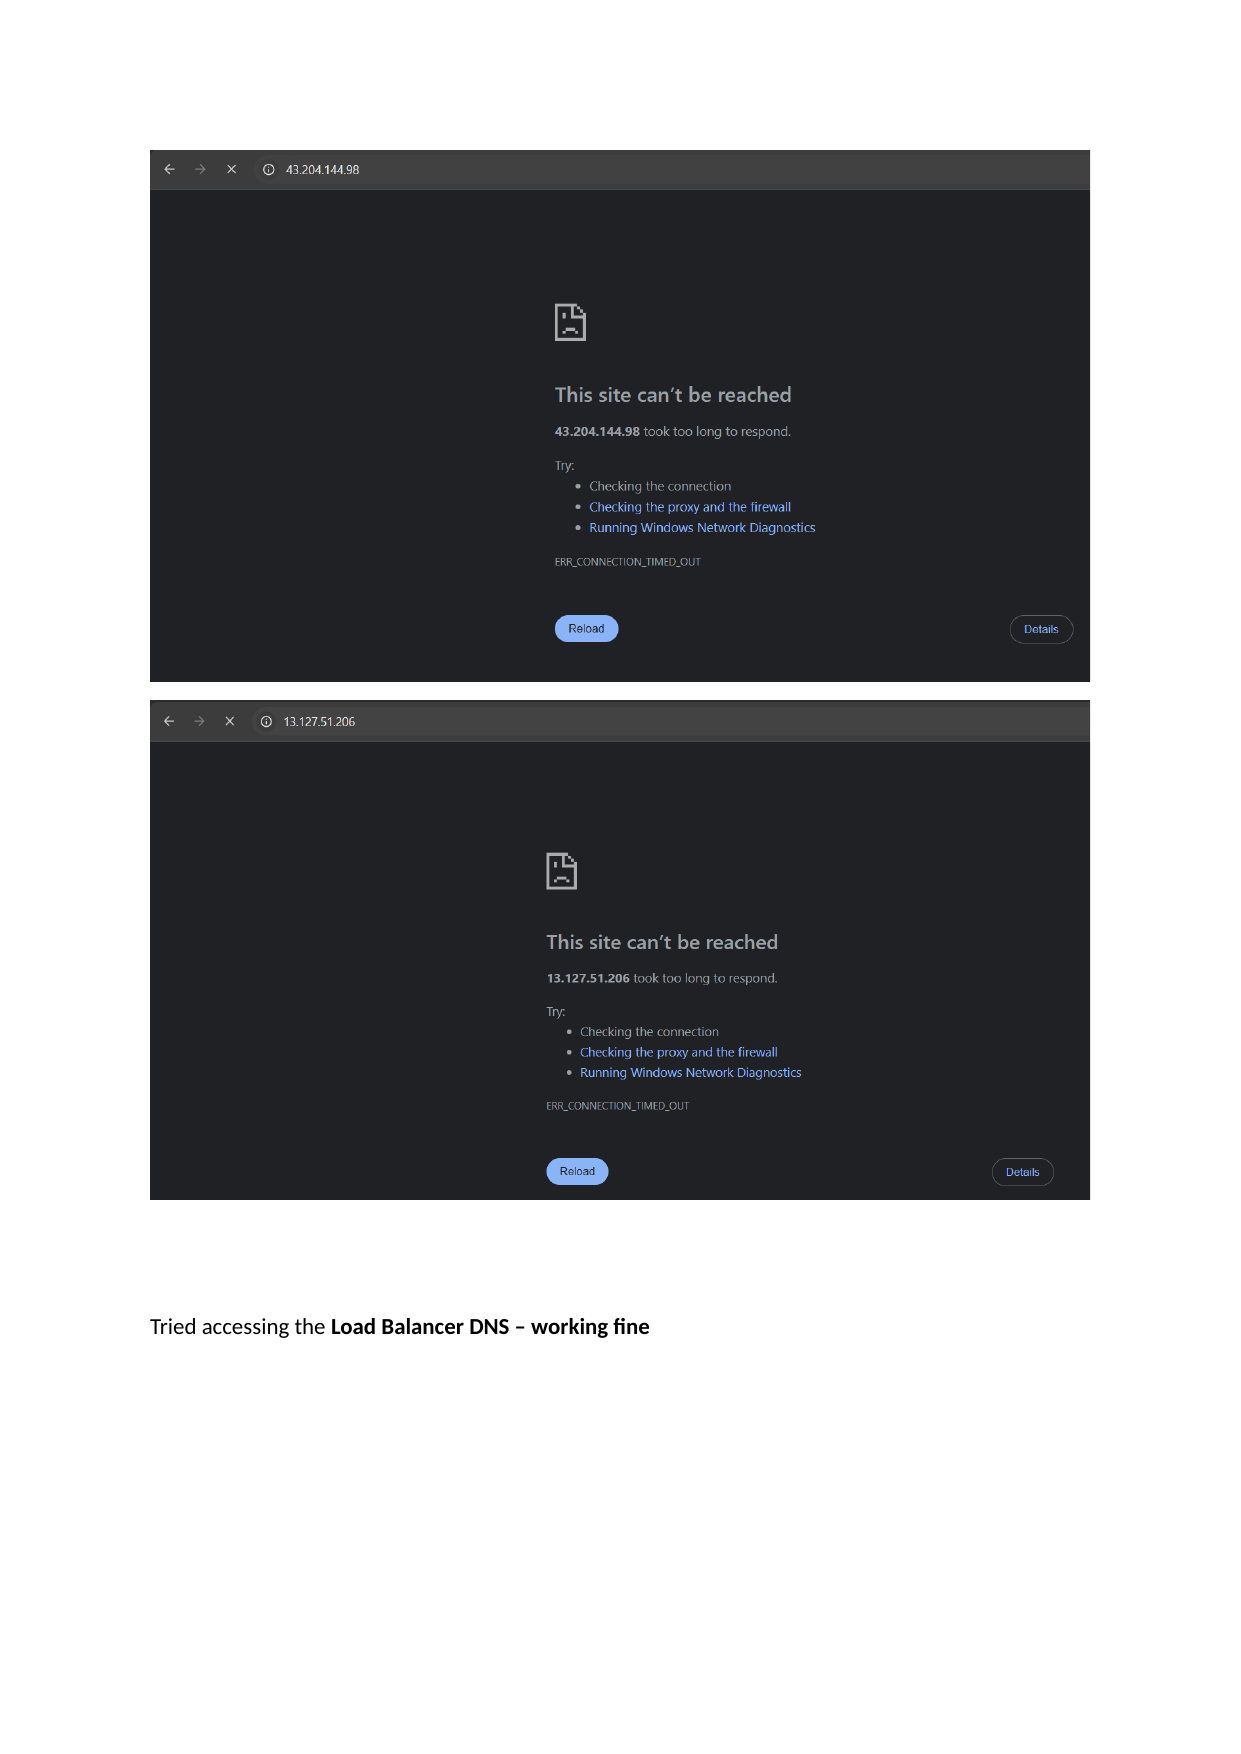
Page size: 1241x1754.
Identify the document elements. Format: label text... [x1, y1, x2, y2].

picture [150, 150, 1091, 682]
picture [150, 700, 1091, 1200]
text Tried accessing the Load Balancer DNS – working fine [150, 1312, 1090, 1340]
